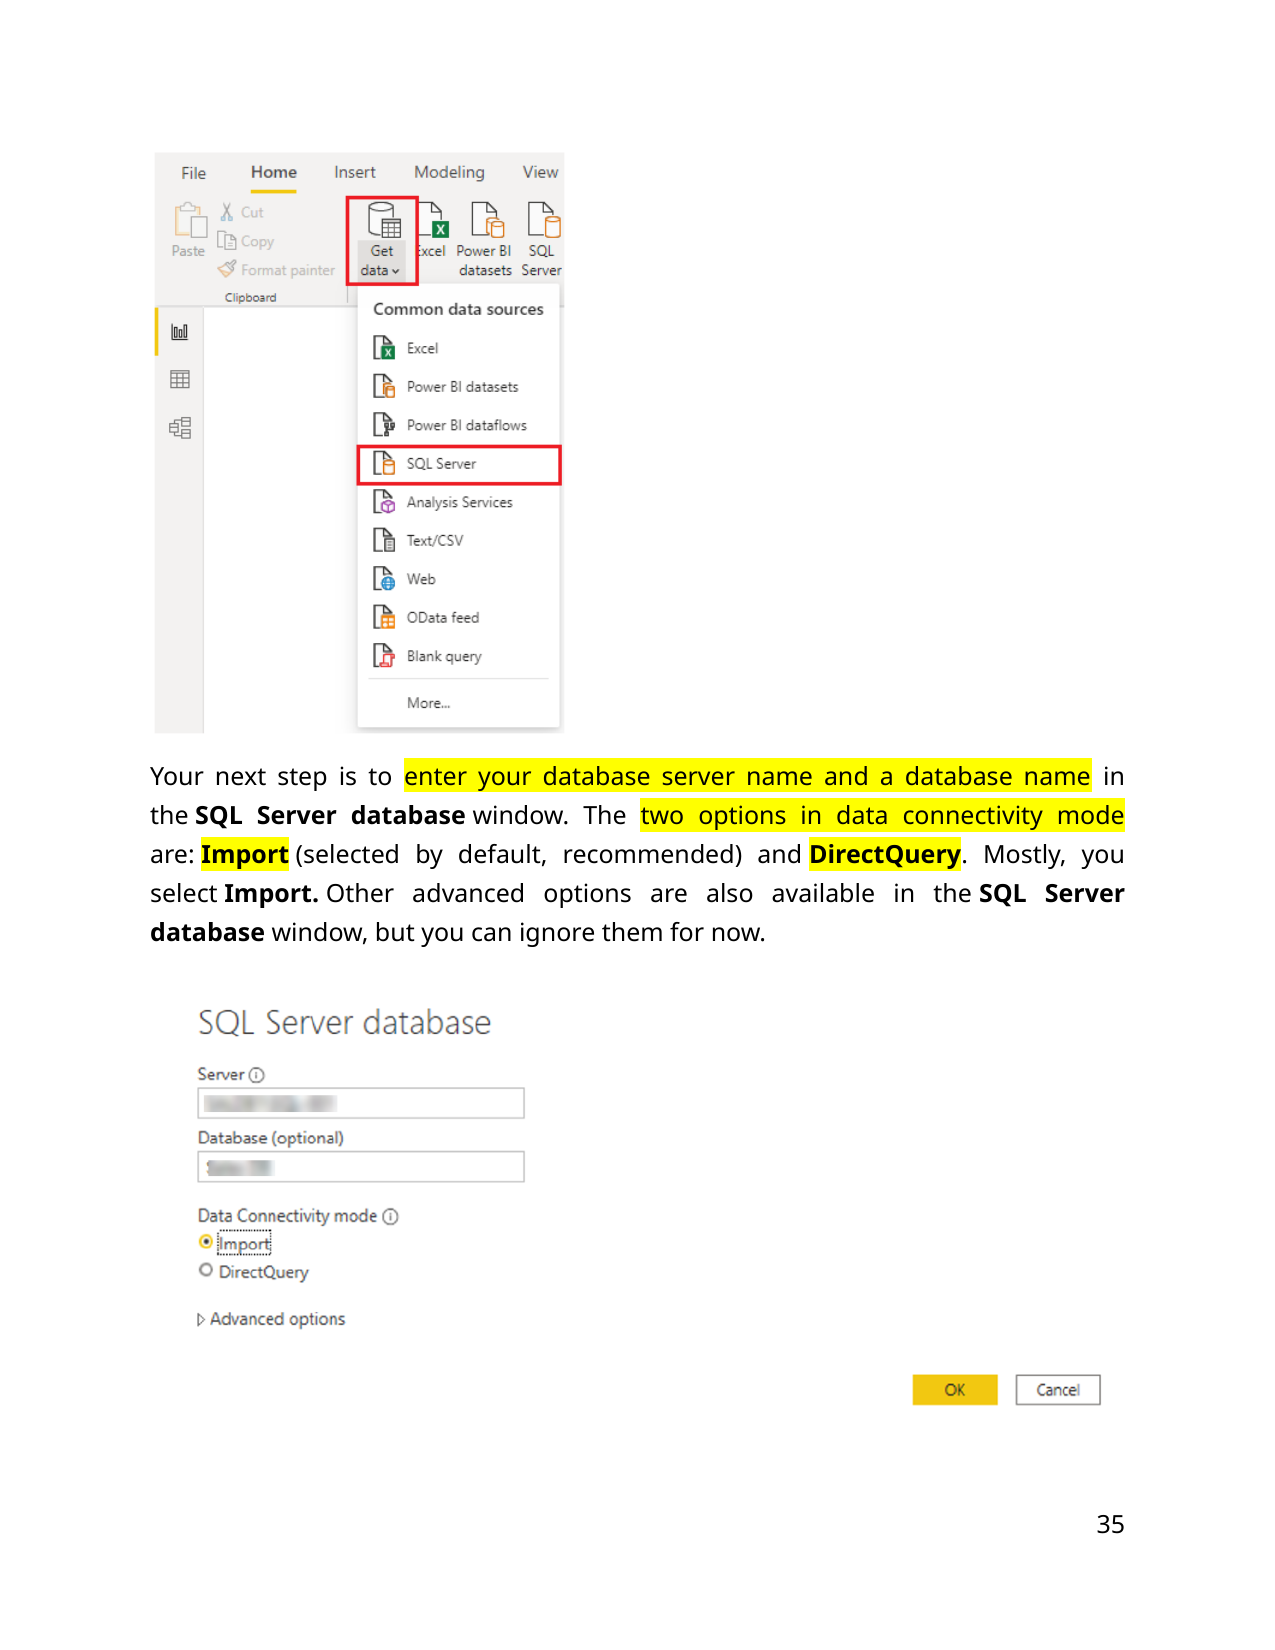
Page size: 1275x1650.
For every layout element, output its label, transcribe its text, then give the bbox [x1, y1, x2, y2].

picture [150, 150, 568, 737]
text Your next step is to enter your database server name and a database name in the SQL Server database window. The two options in data connectivity mode are: Import (selected by default, recommended) and DirectQuery. Mostly, you select Import. Other advanced options are also available in the SQL Server database window, but you can ignore them for now. [150, 758, 1125, 949]
picture [150, 970, 1125, 1441]
